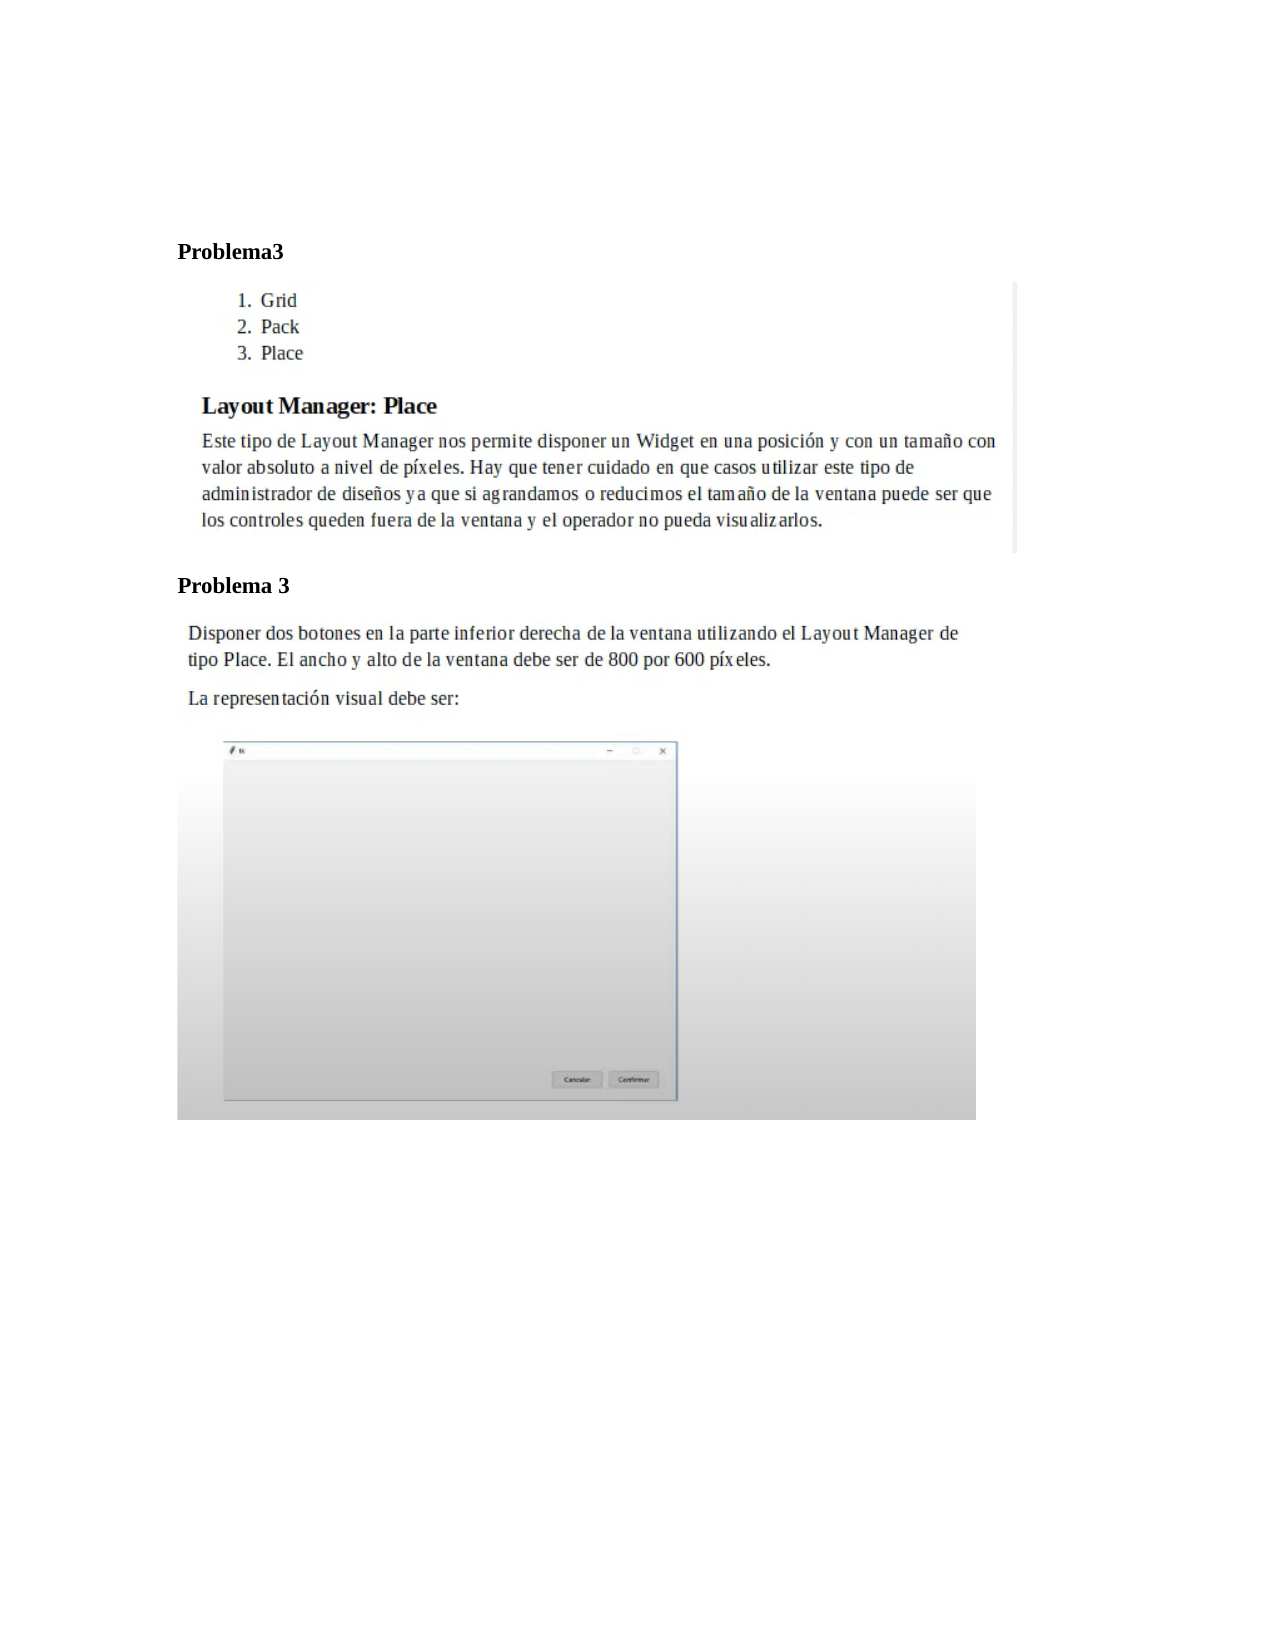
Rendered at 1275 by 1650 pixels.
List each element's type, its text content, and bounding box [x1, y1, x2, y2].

picture [177, 282, 1018, 553]
text Problema 3 [177, 572, 1098, 598]
text Problema3 [177, 238, 1098, 264]
picture [177, 616, 976, 1120]
